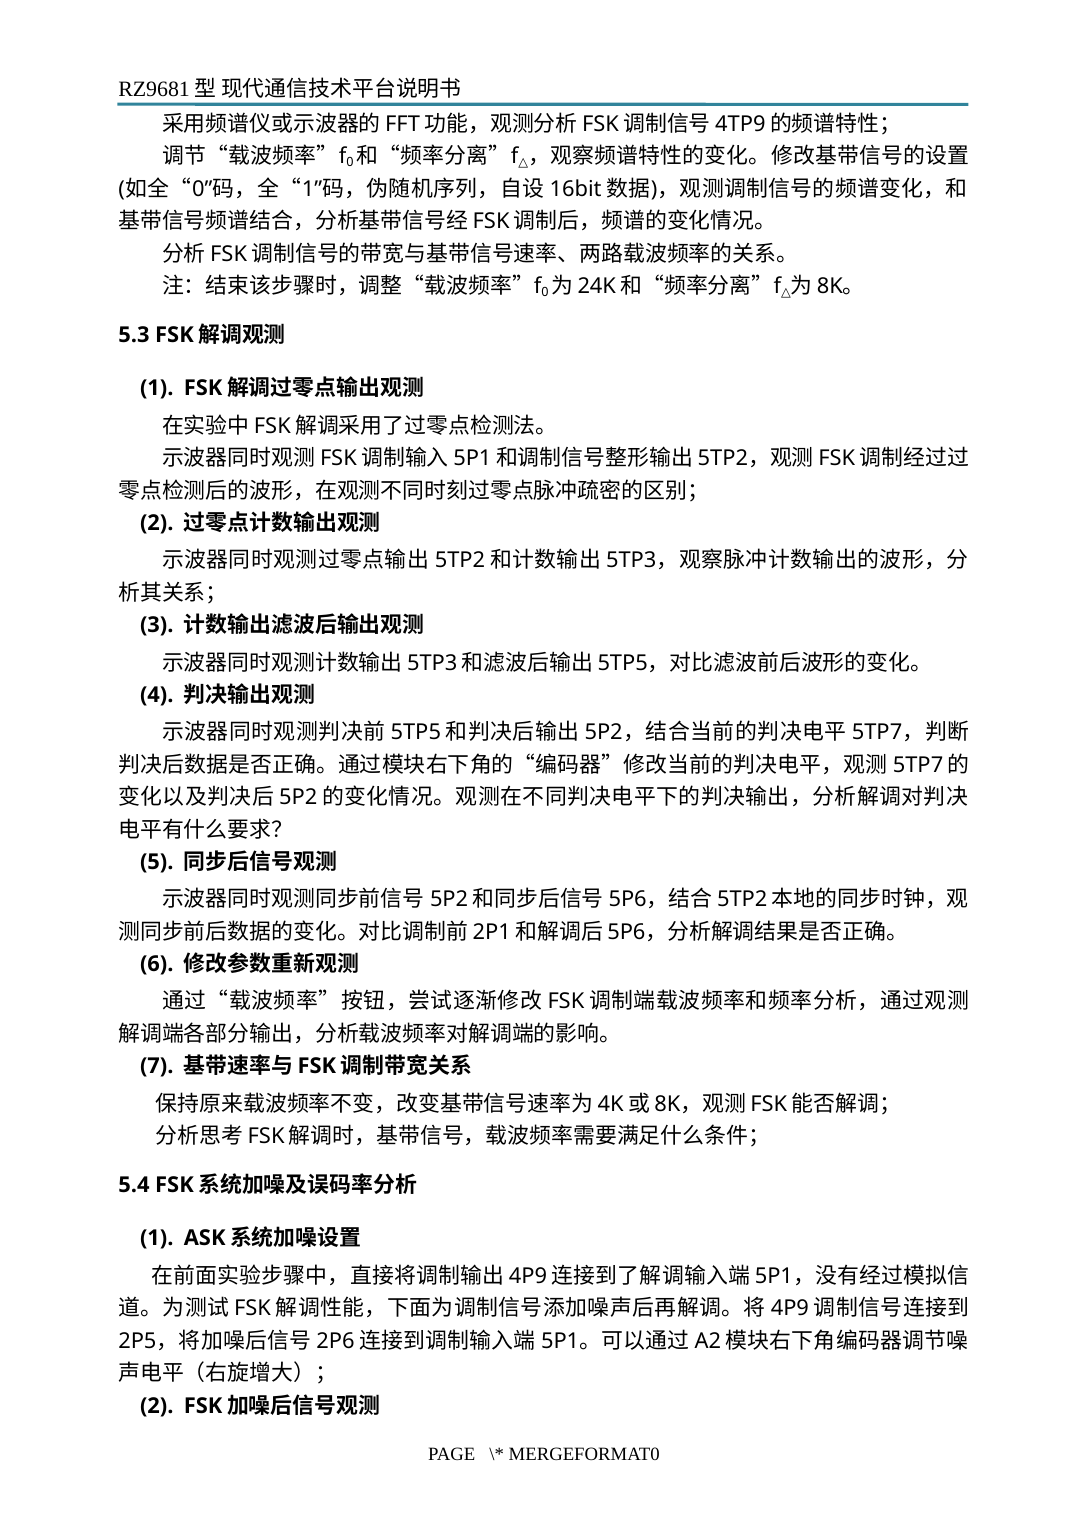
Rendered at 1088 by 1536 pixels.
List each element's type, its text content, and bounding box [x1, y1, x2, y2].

text 5.3 FSK解调观测 [118, 317, 969, 349]
list ASK系统加噪设置 [140, 1220, 969, 1253]
text 示波器同时观测计数输出5TP3和滤波后输出5TP5，对比滤波前后波形的变化。 [118, 644, 969, 677]
text 示波器同时观测FSK调制输入5P1和调制信号整形输出5TP2，观测FSK调制经过过零点检测后的波形，在观测不同时刻过零点脉冲疏密的区别； [118, 440, 969, 505]
list 判决输出观测 [140, 677, 969, 709]
list 基带速率与FSK调制带宽关系 [140, 1048, 969, 1081]
text 在前面实验步骤中，直接将调制输出4P9连接到了解调输入端5P1，没有经过模拟信道。为测试FSK解调性能，下面为调制信号添加噪声后再解调。将4P9调制信号连接到2P5，将加噪后信号2P6连接到调制输入端5P1。可以通过A2模块右下角编码器调节噪声电平（右旋增大）； [118, 1257, 969, 1387]
text 分析思考FSK解调时，基带信号，载波频率需要满足什么条件； [156, 1118, 969, 1150]
text 采用频谱仪或示波器的FFT功能，观测分析FSK调制信号4TP9的频谱特性； [118, 105, 969, 138]
text 保持原来载波频率不变，改变基带信号速率为4K或8K，观测FSK能否解调； [156, 1085, 969, 1118]
text 示波器同时观测过零点输出5TP2和计数输出5TP3，观察脉冲计数输出的波形，分析其关系； [118, 542, 969, 607]
text 在实验中FSK解调采用了过零点检测法。 [118, 407, 969, 440]
list FSK加噪后信号观测 [140, 1387, 969, 1420]
text 示波器同时观测同步前信号5P2和同步后信号5P6，结合5TP2本地的同步时钟，观测同步前后数据的变化。对比调制前2P1和解调后5P6，分析解调结果是否正确。 [118, 881, 969, 946]
text 通过“载波频率”按钮，尝试逐渐修改FSK调制端载波频率和频率分析，通过观测解调端各部分输出，分析载波频率对解调端的影响。 [118, 983, 969, 1048]
list 过零点计数输出观测 [140, 505, 969, 537]
list 修改参数重新观测 [140, 946, 969, 978]
text 调节“载波频率”f0和“频率分离”f△，观察频谱特性的变化。修改基带信号的设置(如全“0”码，全“1”码，伪随机序列，自设16bit数据)，观测调制信号的频谱变化，和基带信号频谱结合，分析基带信号经FSK调制后，频谱的变化情况。 [118, 138, 969, 235]
list 计数输出滤波后输出观测 [140, 607, 969, 639]
text 示波器同时观测判决前5TP5和判决后输出5P2，结合当前的判决电平5TP7，判断判决后数据是否正确。通过模块右下角的“编码器”修改当前的判决电平，观测5TP7的变化以及判决后5P2的变化情况。观测在不同判决电平下的判决输出，分析解调对判决电平有什么要求？ [118, 714, 969, 844]
text 5.4 FSK系统加噪及误码率分析 [118, 1167, 969, 1199]
list 同步后信号观测 [140, 844, 969, 876]
text 分析FSK调制信号的带宽与基带信号速率、两路载波频率的关系。 [118, 235, 969, 268]
list FSK解调过零点输出观测 [140, 370, 969, 403]
text 注：结束该步骤时，调整“载波频率”f0为24K和“频率分离”f△为8K。 [140, 268, 969, 300]
